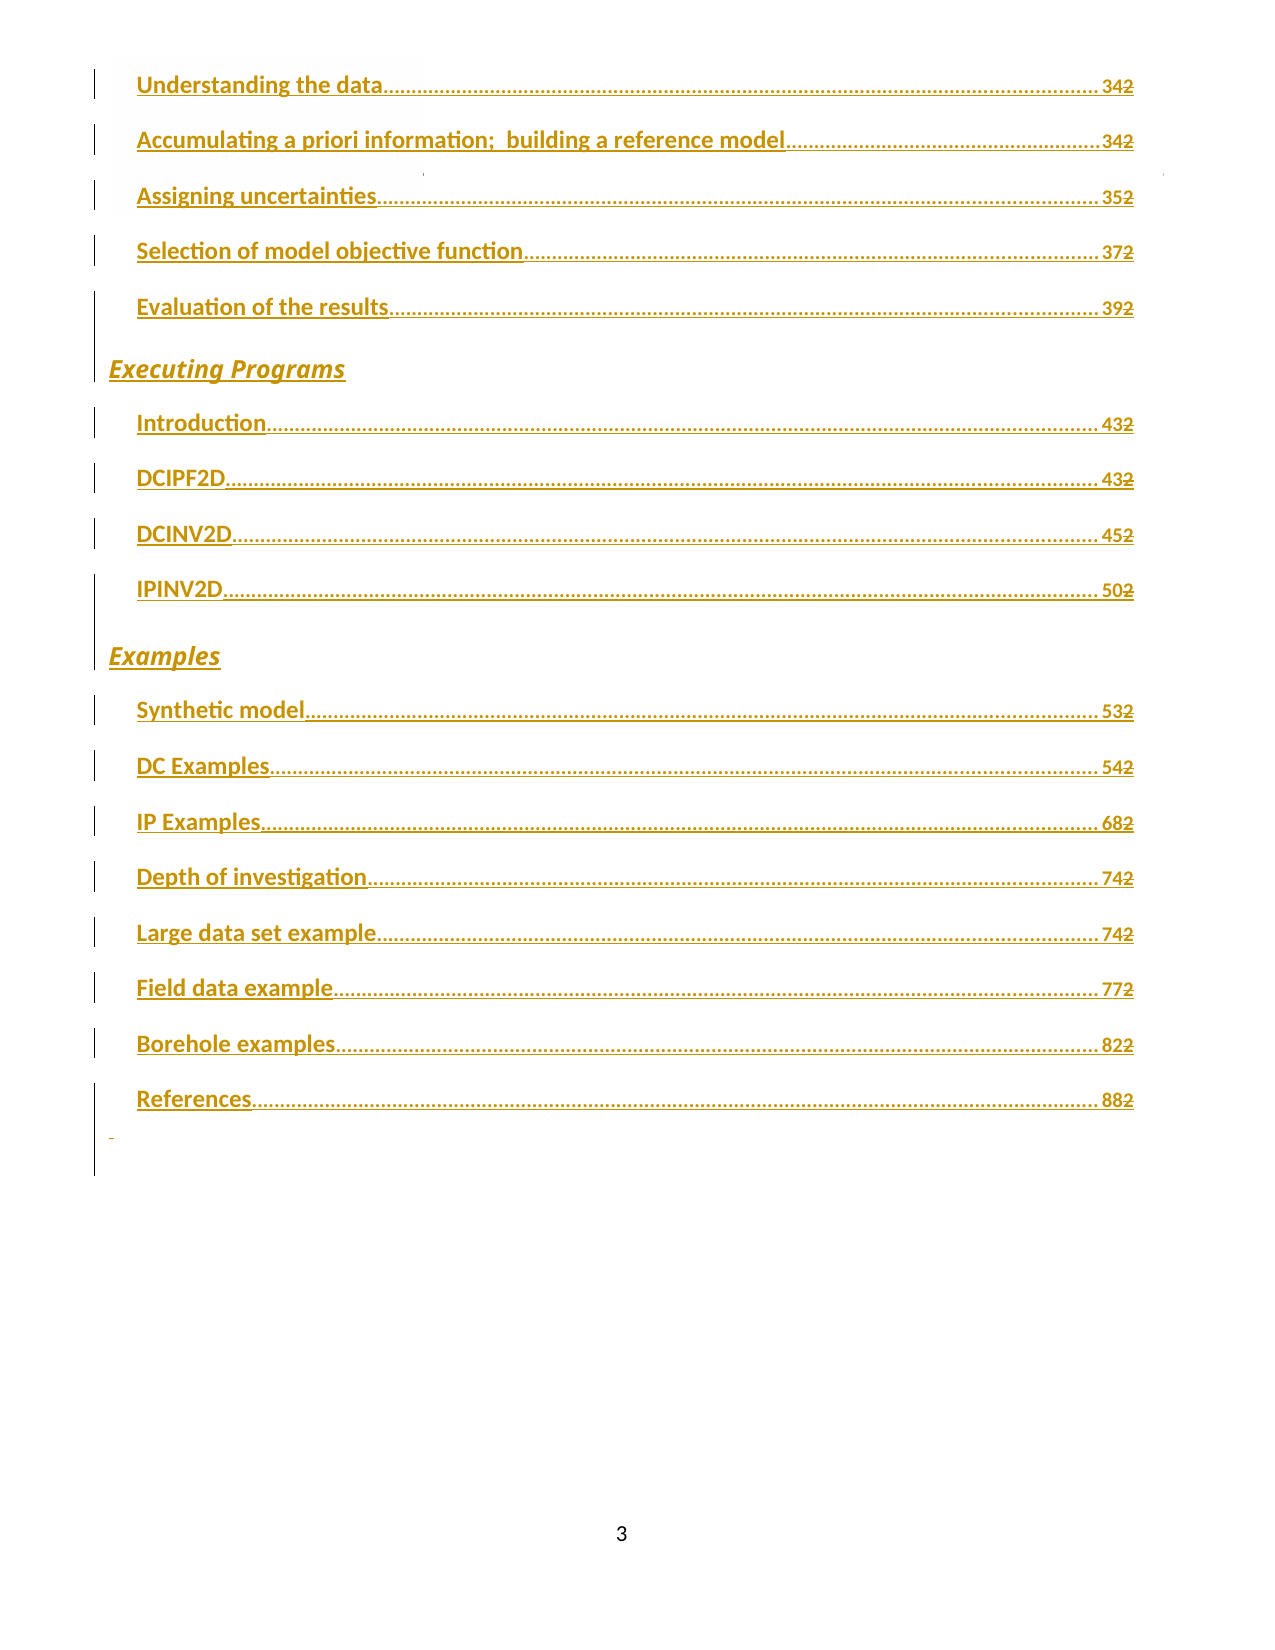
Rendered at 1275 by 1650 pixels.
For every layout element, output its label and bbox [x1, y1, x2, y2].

picture [112, 57, 423, 214]
